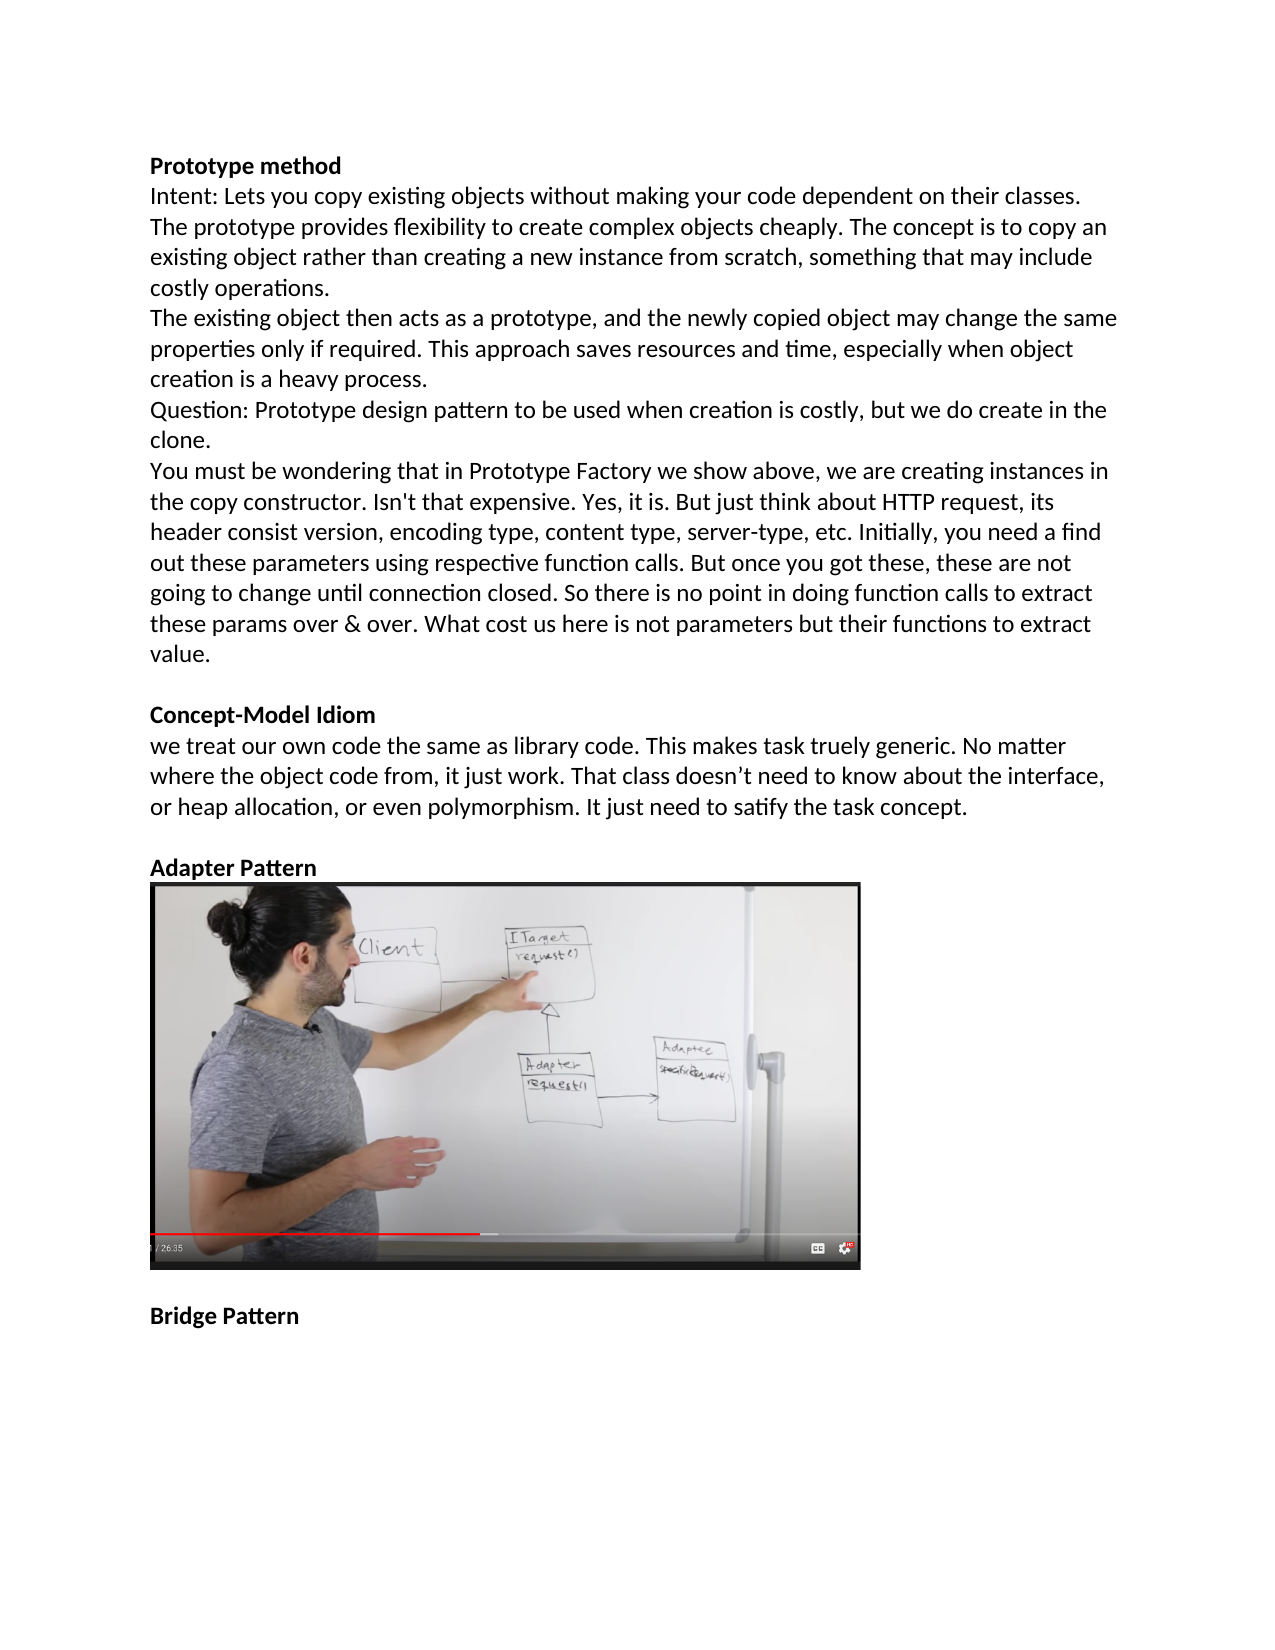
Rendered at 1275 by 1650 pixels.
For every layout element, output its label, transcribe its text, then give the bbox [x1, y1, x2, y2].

picture [150, 882, 861, 1270]
text Adapter Pattern [150, 852, 1125, 882]
text Concept-Model Idiom [150, 699, 1125, 730]
text Prototype method [150, 150, 1125, 181]
text The prototype provides flexibility to create complex objects cheaply. The concept is to copy an existing object rather than creating a new instance from scratch, something that may include costly operations. [150, 211, 1125, 303]
text we treat our own code the same as library code. This makes task truely generic. No matter where the object code from, it just work. That class doesn’t need to know about the interface, or heap allocation, or even polymorphism. It just need to satify the task concept. [150, 730, 1125, 821]
text The existing object then acts as a prototype, and the newly copied object may change the same properties only if required. This approach saves resources and time, especially when object creation is a heavy process. [150, 303, 1125, 394]
text Bridge Pattern [150, 1300, 1125, 1331]
text Intent: Lets you copy existing objects without making your code dependent on their classes. [150, 181, 1125, 211]
text Question: Prototype design pattern to be used when creation is costly, but we do create in the clone. [150, 394, 1125, 455]
text You must be wondering that in Prototype Factory we show above, we are creating instances in the copy constructor. Isn't that expensive. Yes, it is. But just think about HTTP request, its header consist version, encoding type, content type, server-type, etc. Initially, you need a find out these parameters using respective function calls. But once you got these, these are not going to change until connection closed. So there is no point in doing function calls to extract these params over & over. What cost us here is not parameters but their functions to extract value. [150, 455, 1125, 669]
